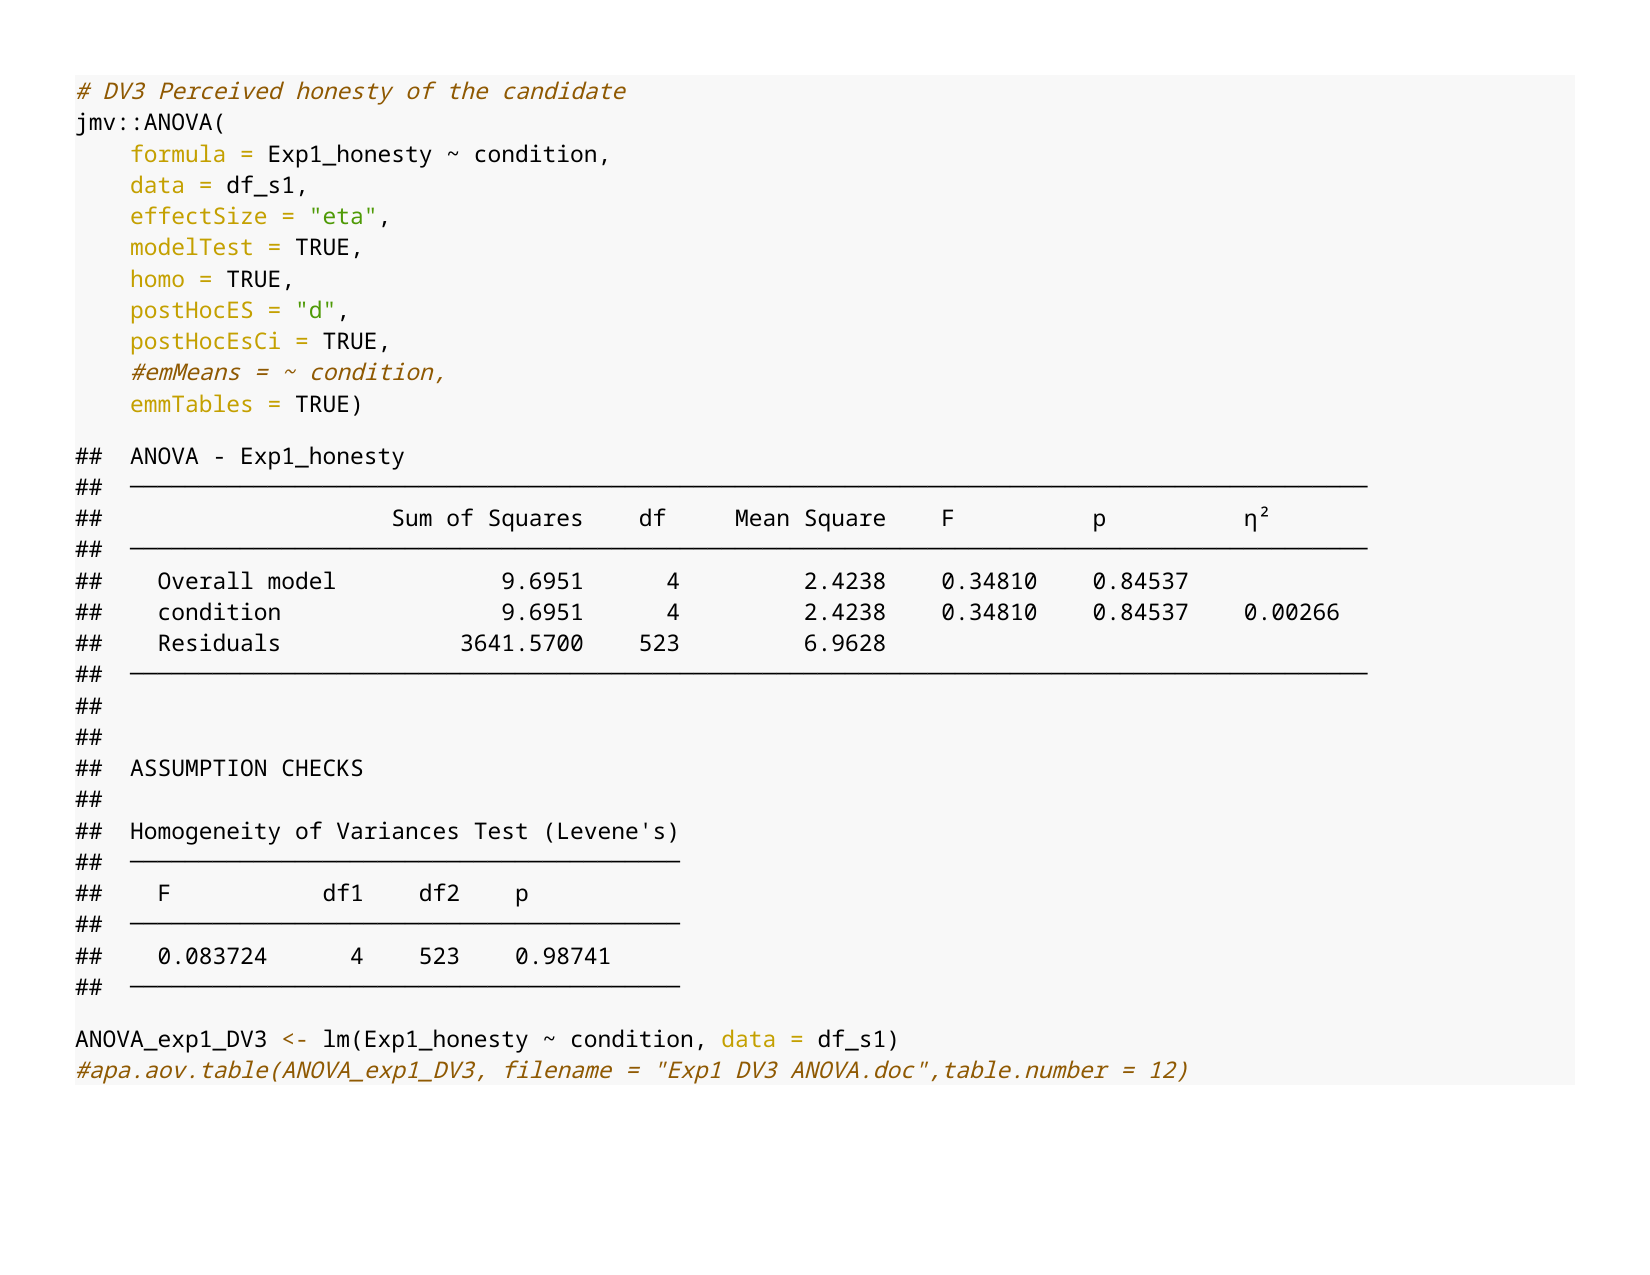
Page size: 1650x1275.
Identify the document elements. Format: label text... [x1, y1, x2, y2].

text ANOVA_exp1_DV3 <- lm(Exp1_honesty ~ condition, data = df_s1) #apa.aov.table(ANOVA_exp1_DV3, filename = "Exp1 DV3 ANOVA.doc",table.number = 12) [900, 1023, 1575, 1085]
text ## ANOVA - Exp1_honesty ## ────────────────────────────────────────────────────────────────────────────────────────── ## Sum of Squares df Mean Square F p η² ## ────────────────────────────────────────────────────────────────────────────────────────── ## Overall model 9.6951 4 2.4238 0.34810 0.84537 ## condition 9.6951 4 2.4238 0.34810 0.84537 0.00266 ## Residuals 3641.5700 523 6.9628 ## ────────────────────────────────────────────────────────────────────────────────────────── ## ## ## ASSUMPTION CHECKS ## ## Homogeneity of Variances Test (Levene's) ## ──────────────────────────────────────── ## F df1 df2 p ## ──────────────────────────────────────── ## 0.083724 4 523 0.98741 ## ──────────────────────────────────────── [75, 439, 1575, 1002]
text # DV3 Perceived honesty of the candidate jmv::ANOVA( formula = Exp1_honesty ~ condition, data = df_s1, effectSize = "eta", modelTest = TRUE, homo = TRUE, postHocES = "d", postHocEsCi = TRUE, #emMeans = ~ condition, emmTables = TRUE) [75, 75, 1575, 419]
